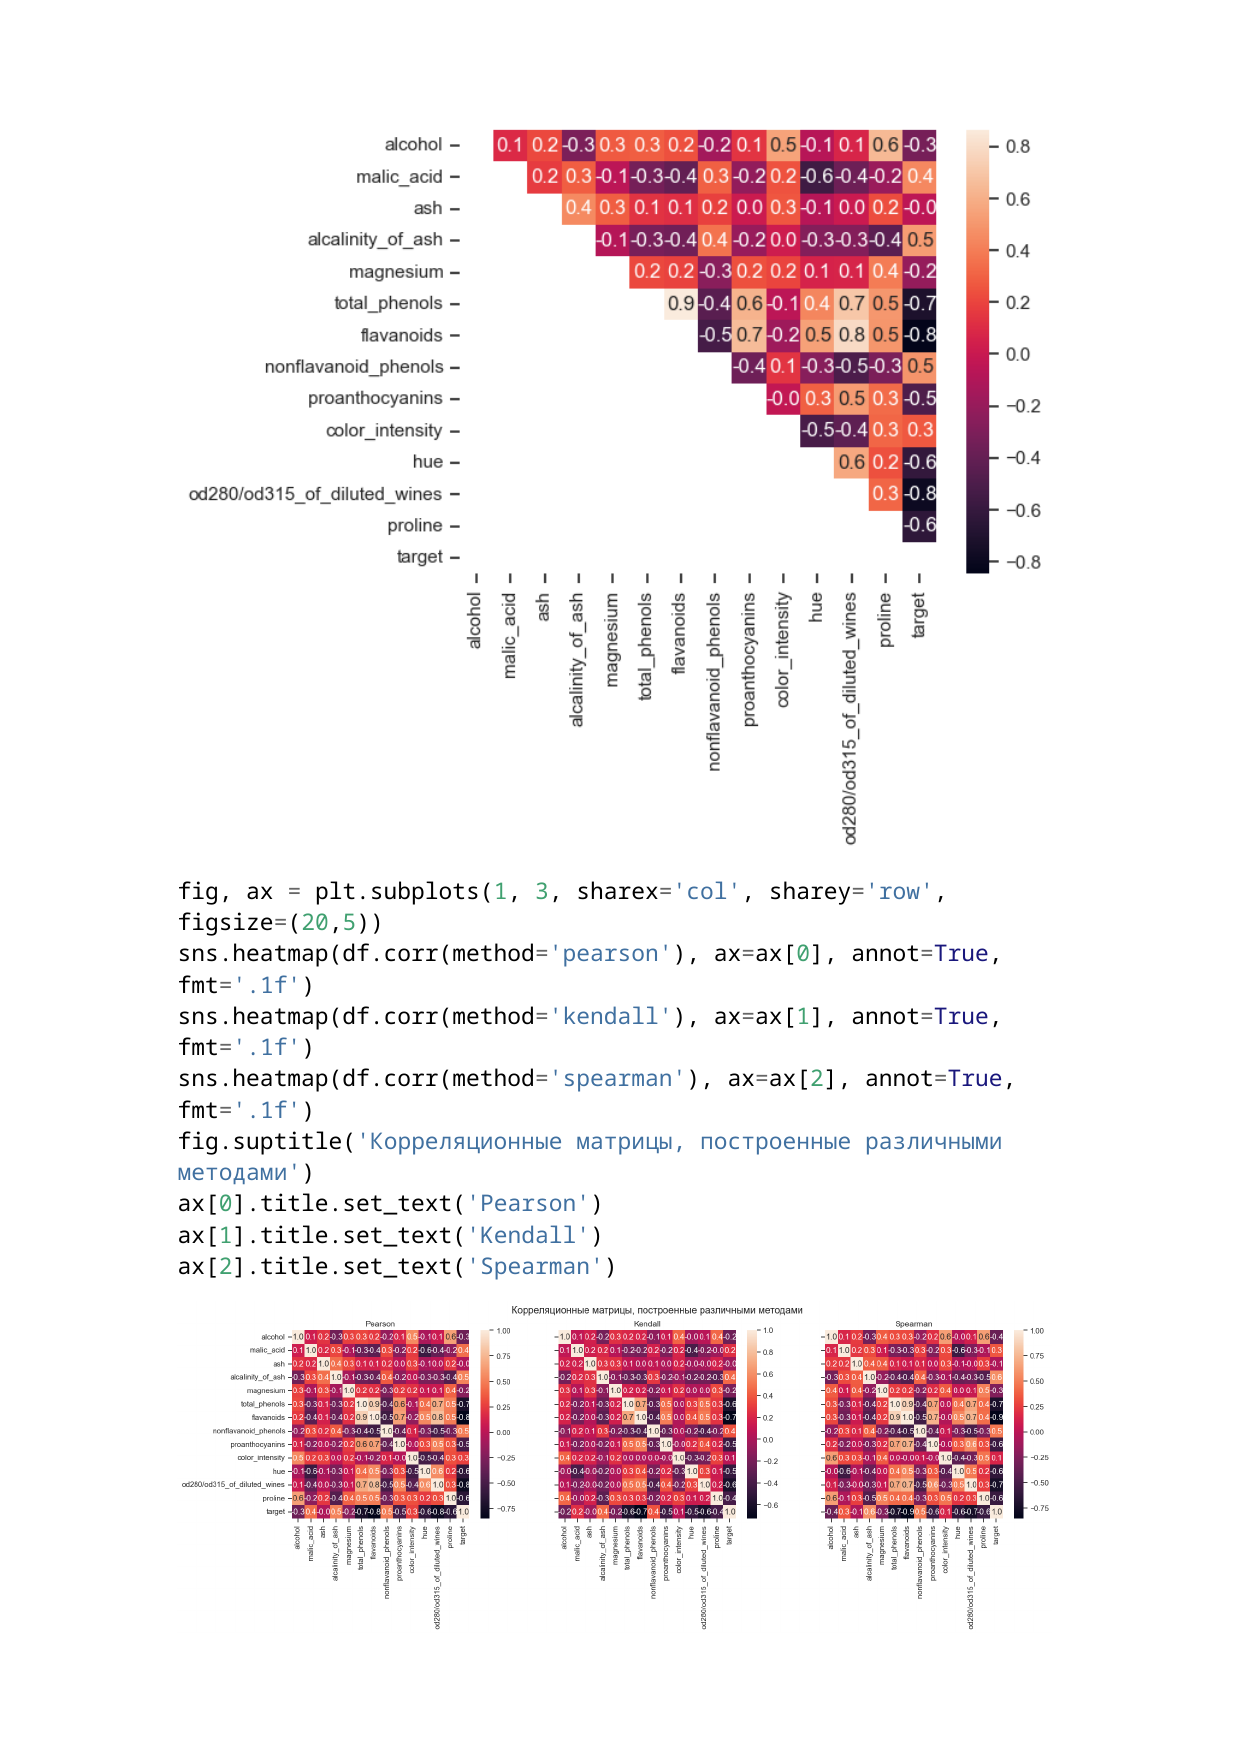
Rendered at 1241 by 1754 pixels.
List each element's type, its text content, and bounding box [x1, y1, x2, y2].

text fig, ax = plt.subplots(1, 3, sharex='col', sharey='row', figsize=(20,5)) sns.heatmap(df.corr(method='pearson'), ax=ax[0], annot=True, fmt='.1f') sns.heatmap(df.corr(method='kendall'), ax=ax[1], annot=True, fmt='.1f') sns.heatmap(df.corr(method='spearman'), ax=ax[2], annot=True, fmt='.1f') fig.suptitle('Корреляционные матрицы, построенные различными методами') ax[0].title.set_text('Pearson') ax[1].title.set_text('Kendall') ax[2].title.set_text('Spearman') [177, 875, 1152, 1281]
picture [177, 1301, 1053, 1633]
picture [177, 118, 1053, 856]
